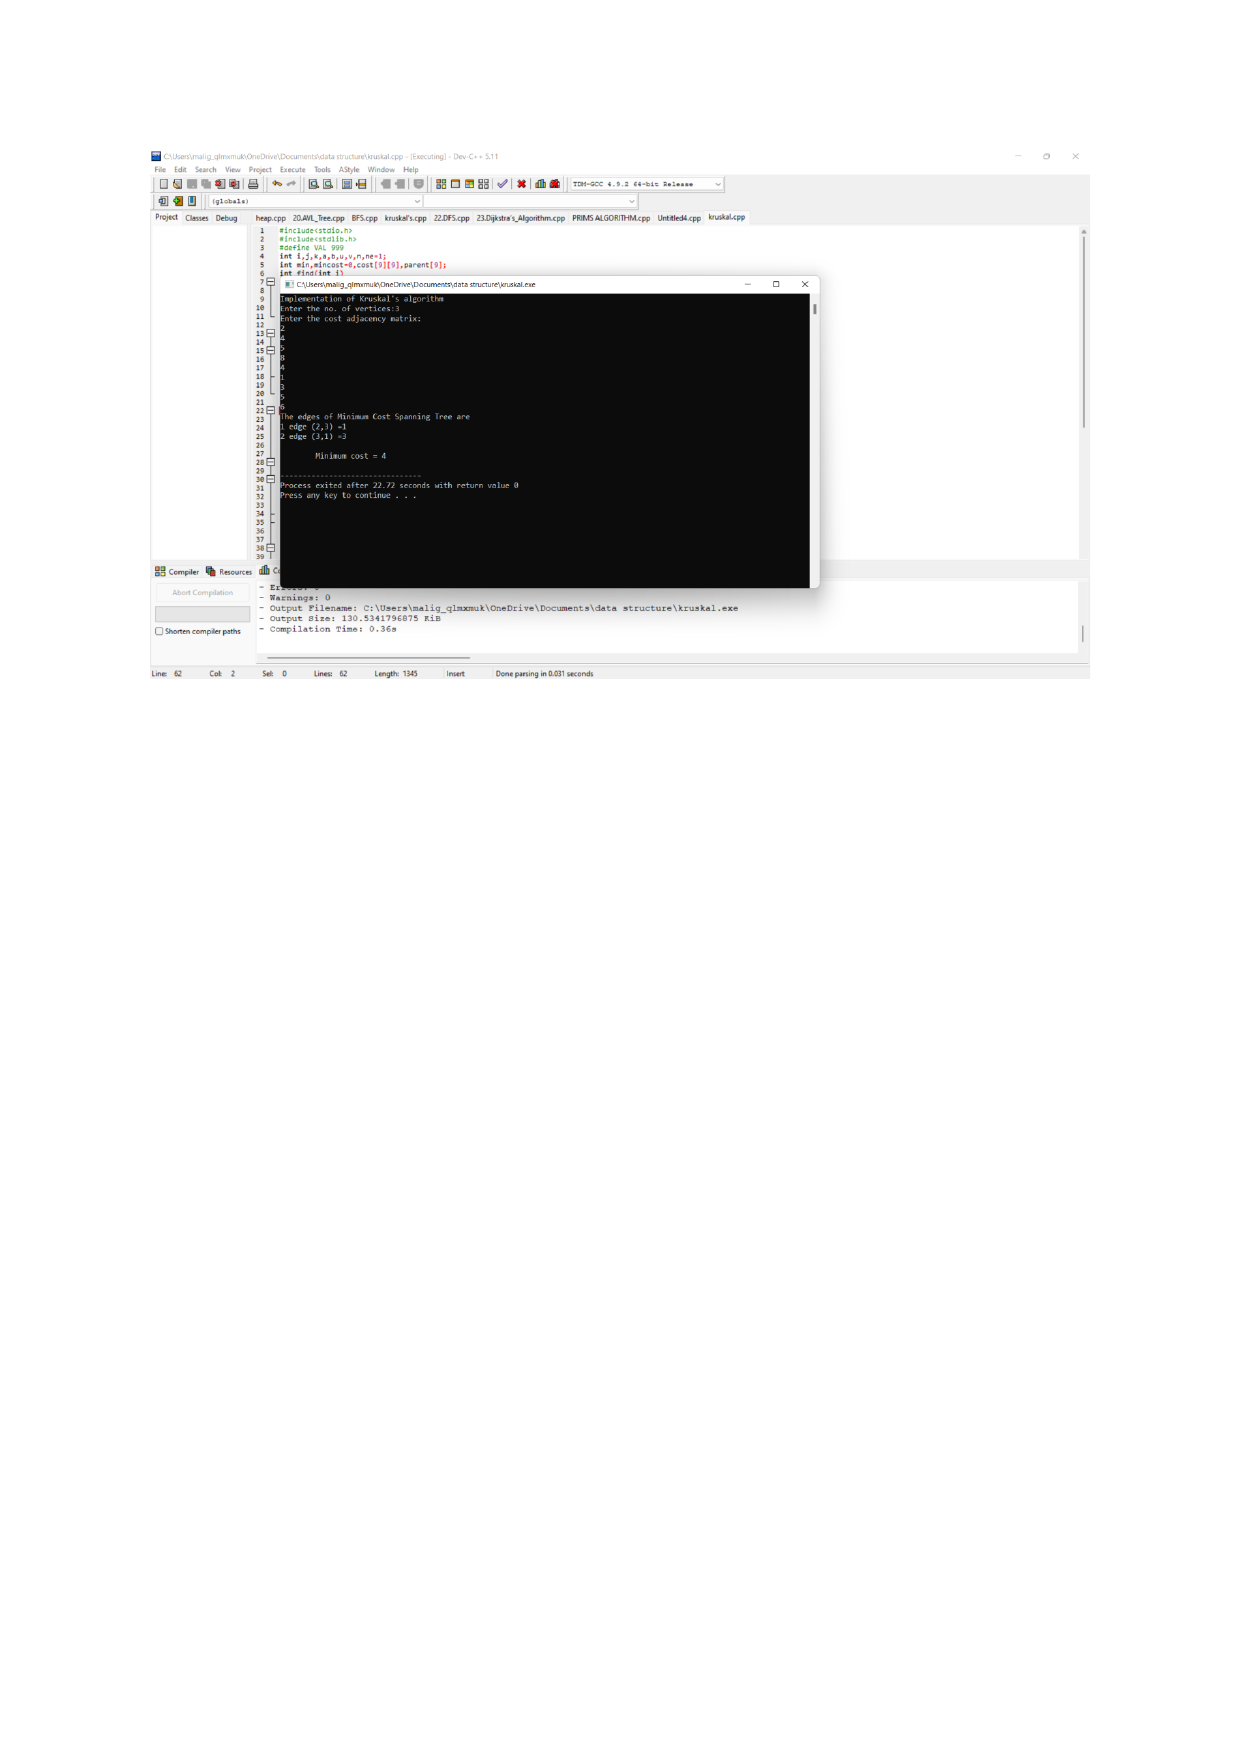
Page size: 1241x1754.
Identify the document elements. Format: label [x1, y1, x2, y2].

picture [150, 150, 1091, 679]
